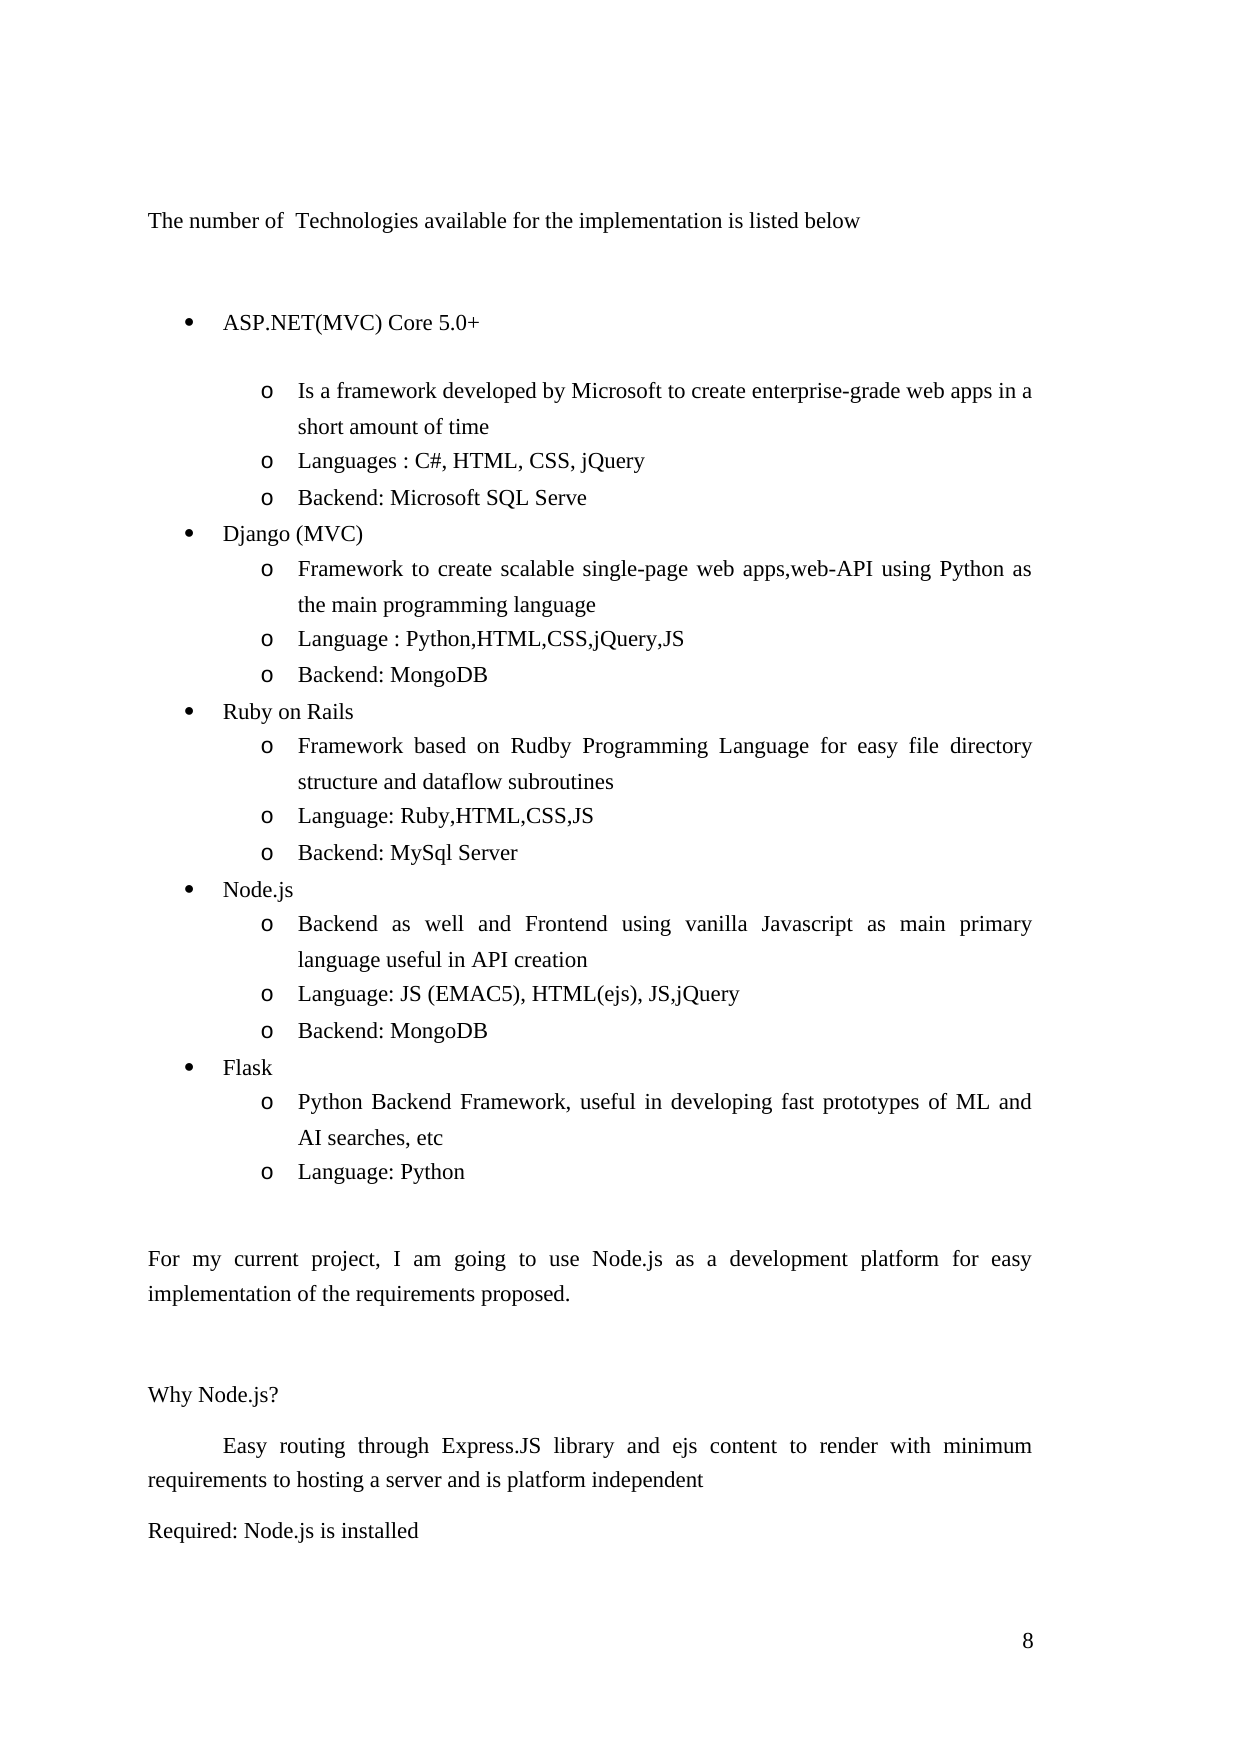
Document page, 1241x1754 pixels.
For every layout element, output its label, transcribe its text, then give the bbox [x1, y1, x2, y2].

list Backend: MySql Server [260, 839, 1033, 867]
list Languages : C#, HTML, CSS, jQuery [260, 447, 1033, 475]
text Why Node.js? [148, 1381, 1033, 1408]
list Backend: MongoDB [260, 1017, 1033, 1045]
text Easy routing through Express.JS library and ejs content to render with minimum requirements to hosting a server and is platform independent [148, 1432, 1033, 1493]
text Required: Node.js is installed [148, 1517, 1033, 1543]
list Ruby on Rails [185, 698, 1033, 724]
list Backend: Microsoft SQL Serve [260, 484, 1033, 512]
list Backend as well and Frontend using vanilla Javascript as main primary language useful in API creation [260, 910, 1033, 972]
list Language: Ruby,HTML,CSS,JS [260, 802, 1033, 831]
list Language : Python,HTML,CSS,jQuery,JS [260, 625, 1033, 653]
list Python Backend Framework, useful in developing fast prototypes of ML and AI searches, etc [260, 1088, 1033, 1150]
list Flask [185, 1053, 1033, 1080]
list Backend: MongoDB [260, 661, 1033, 690]
list Language: Python [260, 1158, 1033, 1186]
text The number of Technologies available for the implementation is listed below [148, 207, 1033, 233]
list Node.js [185, 876, 1033, 902]
list Framework based on Rudby Programming Language for easy file directory structure and dataflow subroutines [260, 732, 1033, 795]
list Is a framework developed by Microsoft to create enterprise-grade web apps in a short amount of time [260, 377, 1033, 439]
list Django (MVC) [185, 520, 1033, 547]
list Framework to create scalable single-page web apps,web-API using Python as the main programming language [260, 554, 1033, 617]
text For my current project, I am going to use Node.js as a development platform for easy implementation of the requirements proposed. [148, 1245, 1033, 1306]
list ASP.NET(MVC) Core 5.0+ [185, 308, 1033, 335]
list Language: JS (EMAC5), HTML(ejs), JS,jQuery [260, 980, 1033, 1008]
